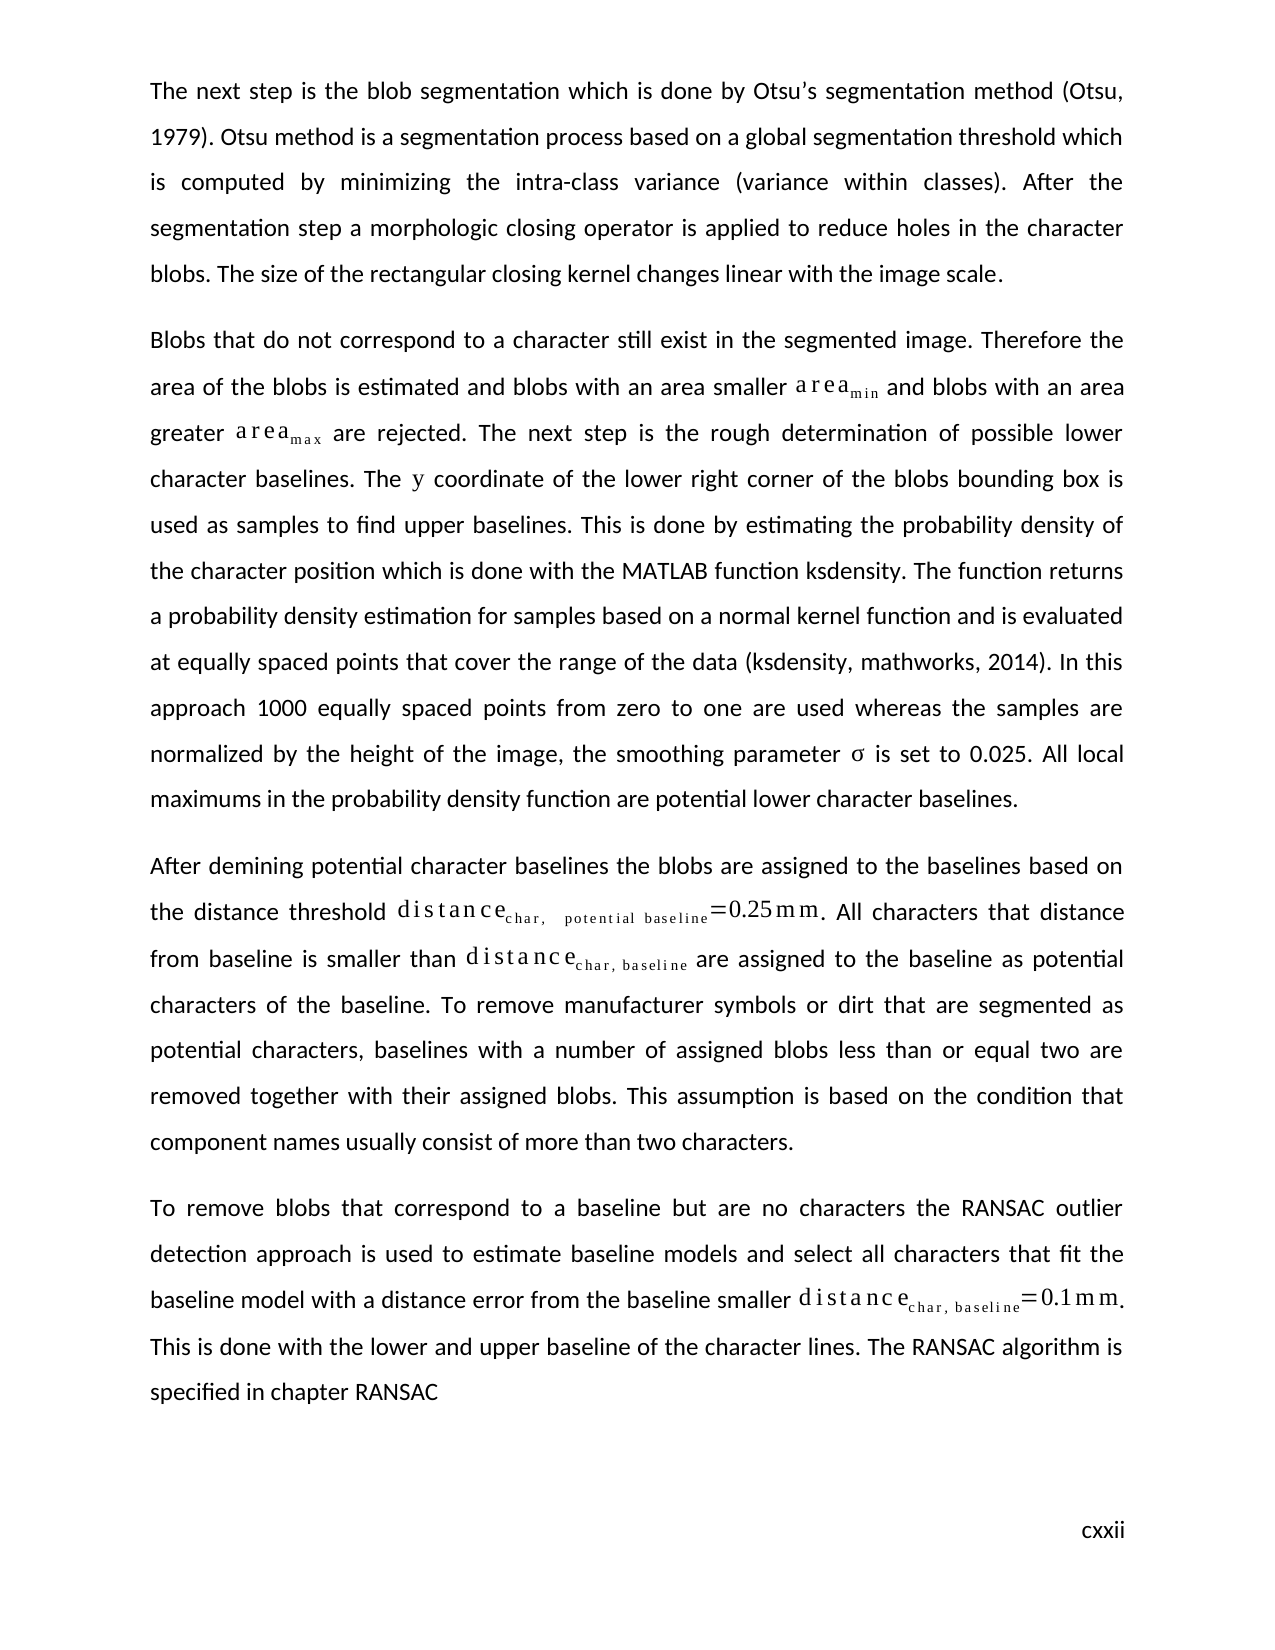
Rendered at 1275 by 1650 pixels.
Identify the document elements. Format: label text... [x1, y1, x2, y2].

text To remove blobs that correspond to a baseline but are no characters the RANSAC outlier detection approach is used to estimate baseline models and select all characters that fit the baseline model with a distance error from the baseline smaller . This is done with the lower and upper baseline of the character lines. The RANSAC algorithm is specified in chapter RANSAC [150, 1193, 1125, 1407]
text Blobs that do not correspond to a character still exist in the segmented image. Therefore the area of the blobs is estimated and blobs with an area smaller and blobs with an area greater are rejected. The next step is the rough determination of possible lower character baselines. The coordinate of the lower right corner of the blobs bounding box is used as samples to find upper baselines. This is done by estimating the probability density of the character position which is done with the MATLAB function ksdensity. The function returns a probability density estimation for samples based on a normal kernel function and is evaluated at equally spaced points that cover the range of the data (ksdensity, mathworks, 2014). In this approach 1000 equally spaced points from zero to one are used whereas the samples are normalized by the height of the image, the smoothing parameter is set to 0.025. All local maximums in the probability density function are potential lower character baselines. [150, 324, 1125, 814]
text After demining potential character baselines the blobs are assigned to the baselines based on the distance threshold. All characters that distance from baseline is smaller than are assigned to the baseline as potential characters of the baseline. To remove manufacturer symbols or dirt that are segmented as potential characters, baselines with a number of assigned blobs less than or equal two are removed together with their assigned blobs. This assumption is based on the condition that component names usually consist of more than two characters. [150, 850, 1125, 1157]
text The next step is the blob segmentation which is done by Otsu’s segmentation method (Otsu, 1979). Otsu method is a segmentation process based on a global segmentation threshold which is computed by minimizing the intra-class variance (variance within classes). After the segmentation step a morphologic closing operator is applied to reduce holes in the character blobs. The size of the rectangular closing kernel changes linear with the image scale. [150, 75, 1125, 288]
